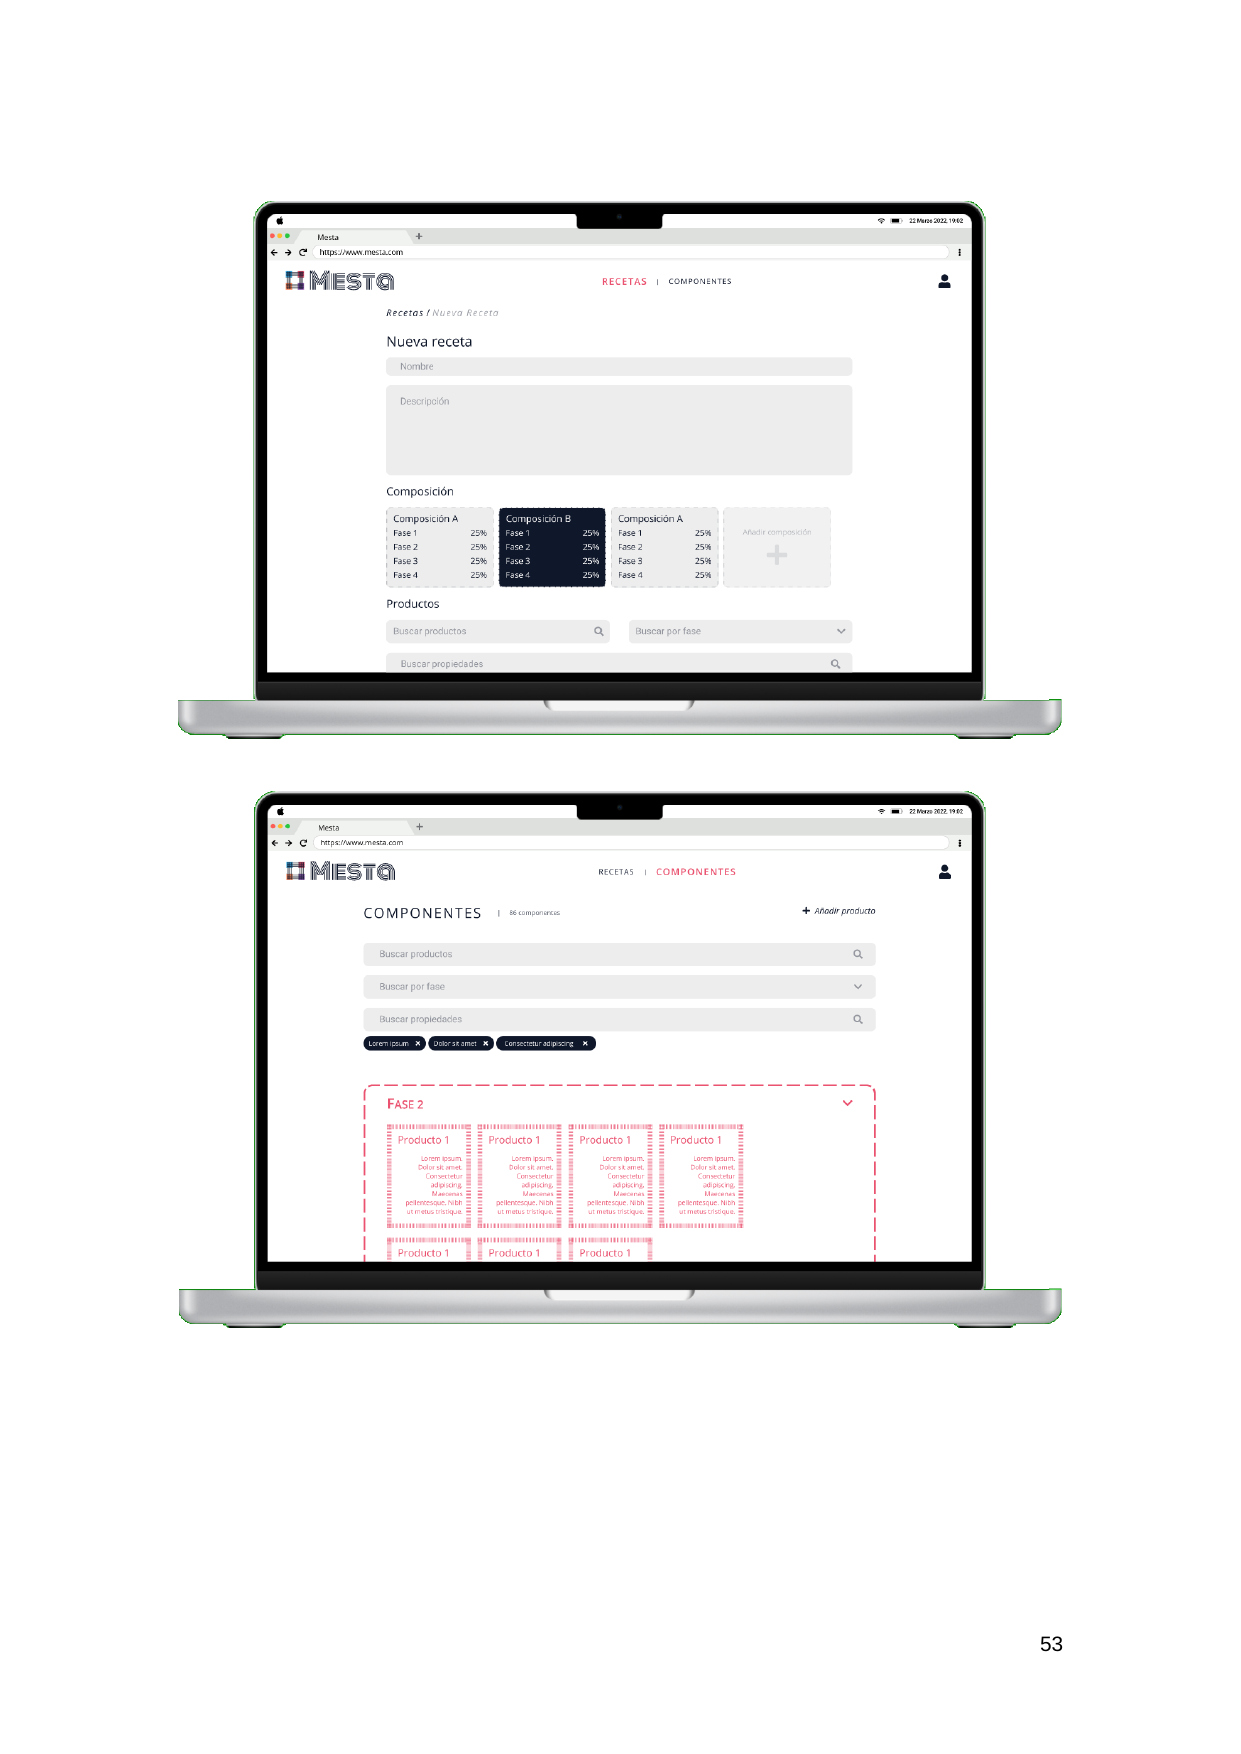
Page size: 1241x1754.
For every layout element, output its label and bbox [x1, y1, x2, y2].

picture [177, 791, 1064, 1328]
table_cell [166, 148, 1074, 739]
picture [177, 199, 1064, 740]
table_cell [166, 739, 1074, 1327]
